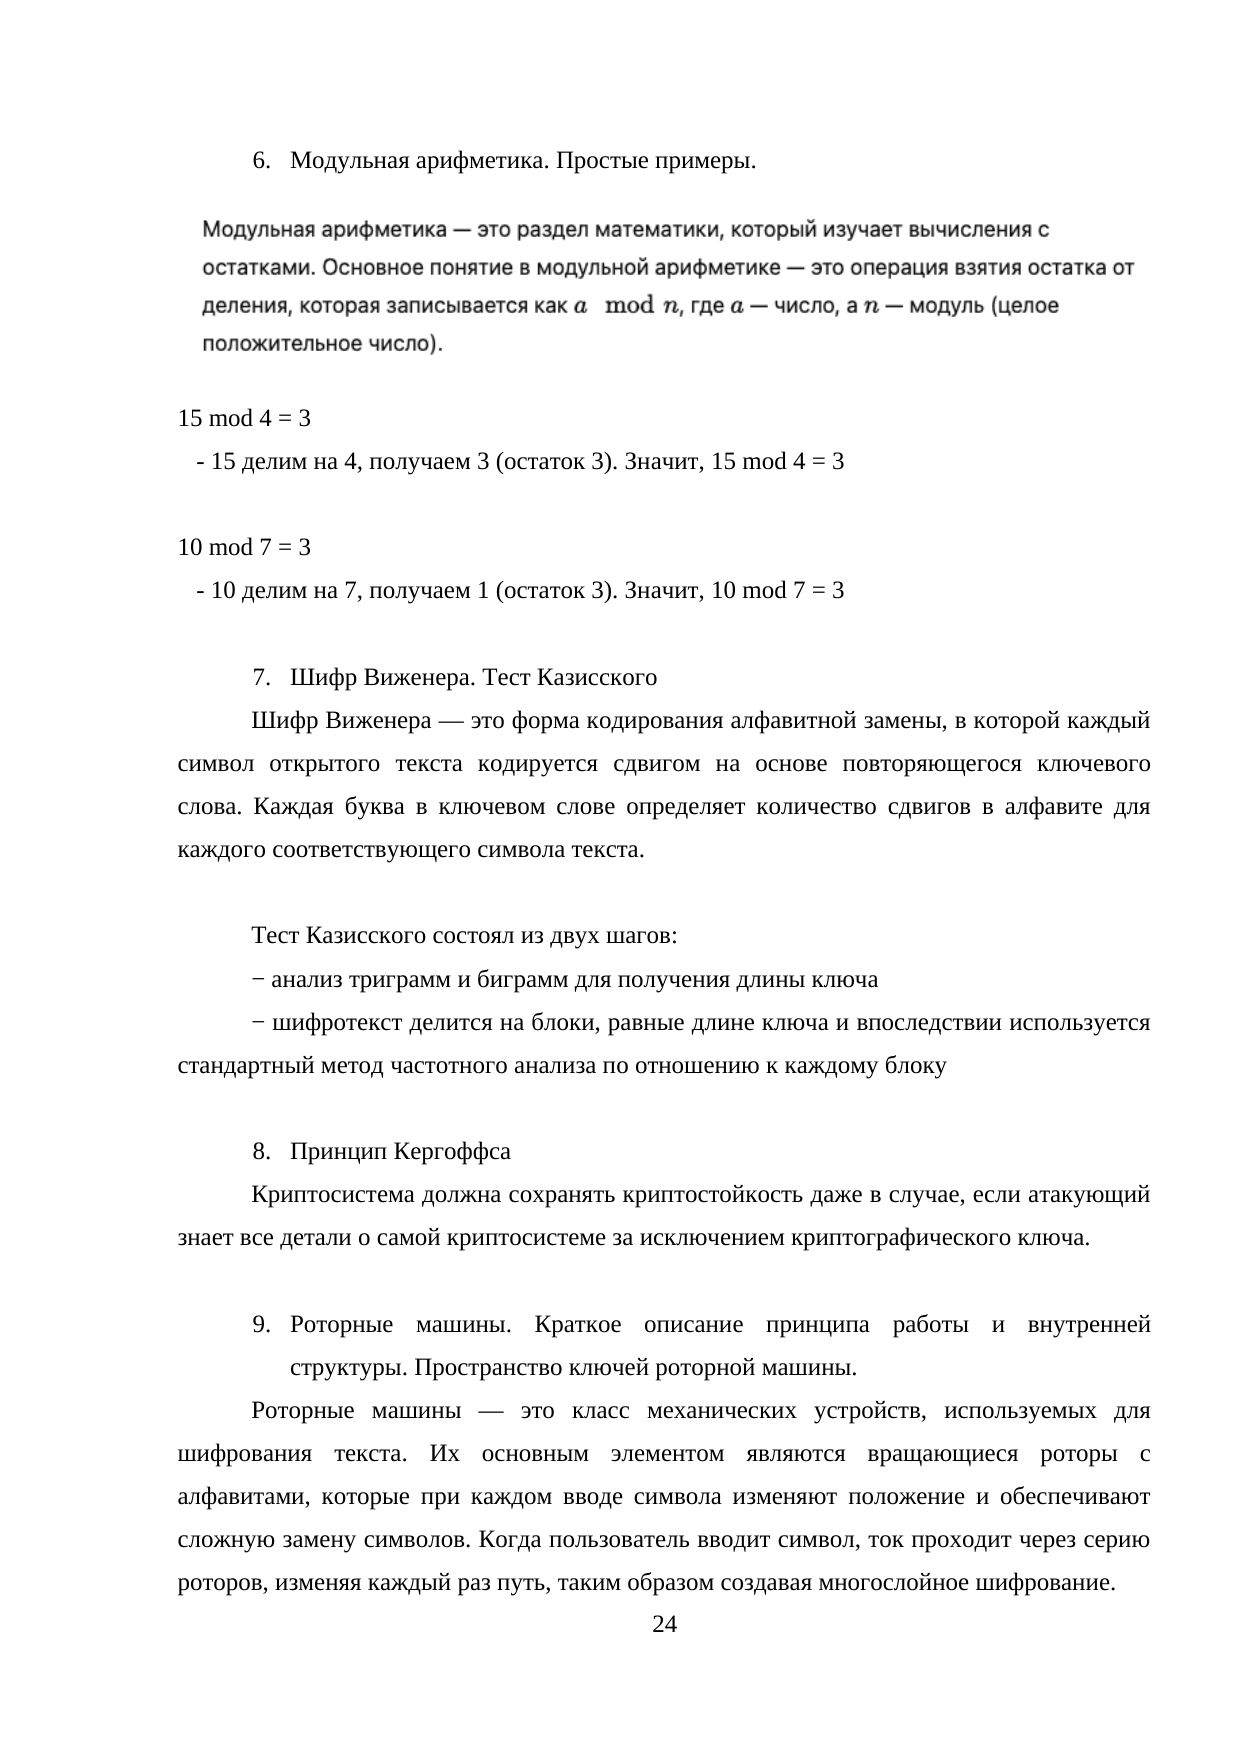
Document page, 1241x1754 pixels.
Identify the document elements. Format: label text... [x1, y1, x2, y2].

text Роторные машины — это класс механических устройств, используемых для шифрования текста. Их основным элементом являются вращающиеся роторы с алфавитами, которые при каждом вводе символа изменяют положение и обеспечивают сложную замену символов. Когда пользователь вводит символ, ток проходит через серию роторов, изменяя каждый раз путь, таким образом создавая многослойное шифрование. [177, 1395, 1152, 1596]
text - 15 делим на 4, получаем 3 (остаток 3). Значит, 15 mod 4 = 3 [177, 446, 1152, 475]
text 10 mod 7 = 3 [177, 532, 1152, 561]
text 15 mod 4 = 3 [177, 403, 1152, 432]
text − шифротекст делится на блоки, равные длине ключа и впоследствии используется стандартный метод частотного анализа по отношению к каждому блоку [177, 1007, 1152, 1079]
list Шифр Виженера. Тест Казисского [252, 662, 1152, 691]
list Модульная арифметика. Простые примеры. [252, 146, 1152, 174]
list Принцип Кергоффса [252, 1136, 1152, 1165]
list Роторные машины. Краткое описание принципа работы и внутренней структуры. Пространство ключей роторной машины. [252, 1309, 1152, 1381]
text − анализ триграмм и биграмм для получения длины ключа [177, 964, 1152, 992]
text - 10 делим на 7, получаем 1 (остаток 3). Значит, 10 mod 7 = 3 [177, 576, 1152, 604]
text Тест Казисского состоял из двух шагов: [177, 921, 1152, 949]
text Криптосистема должна сохранять криптостойкость даже в случае, если атакующий знает все детали о самой криптосистеме за исключением криптографического ключа. [177, 1179, 1152, 1251]
picture [177, 188, 1152, 389]
text Шифр Виженера — это форма кодирования алфавитной замены, в которой каждый символ открытого текста кодируется сдвигом на основе повторяющегося ключевого слова. Каждая буква в ключевом слове определяет количество сдвигов в алфавите для каждого соответствующего символа текста. [177, 705, 1152, 863]
